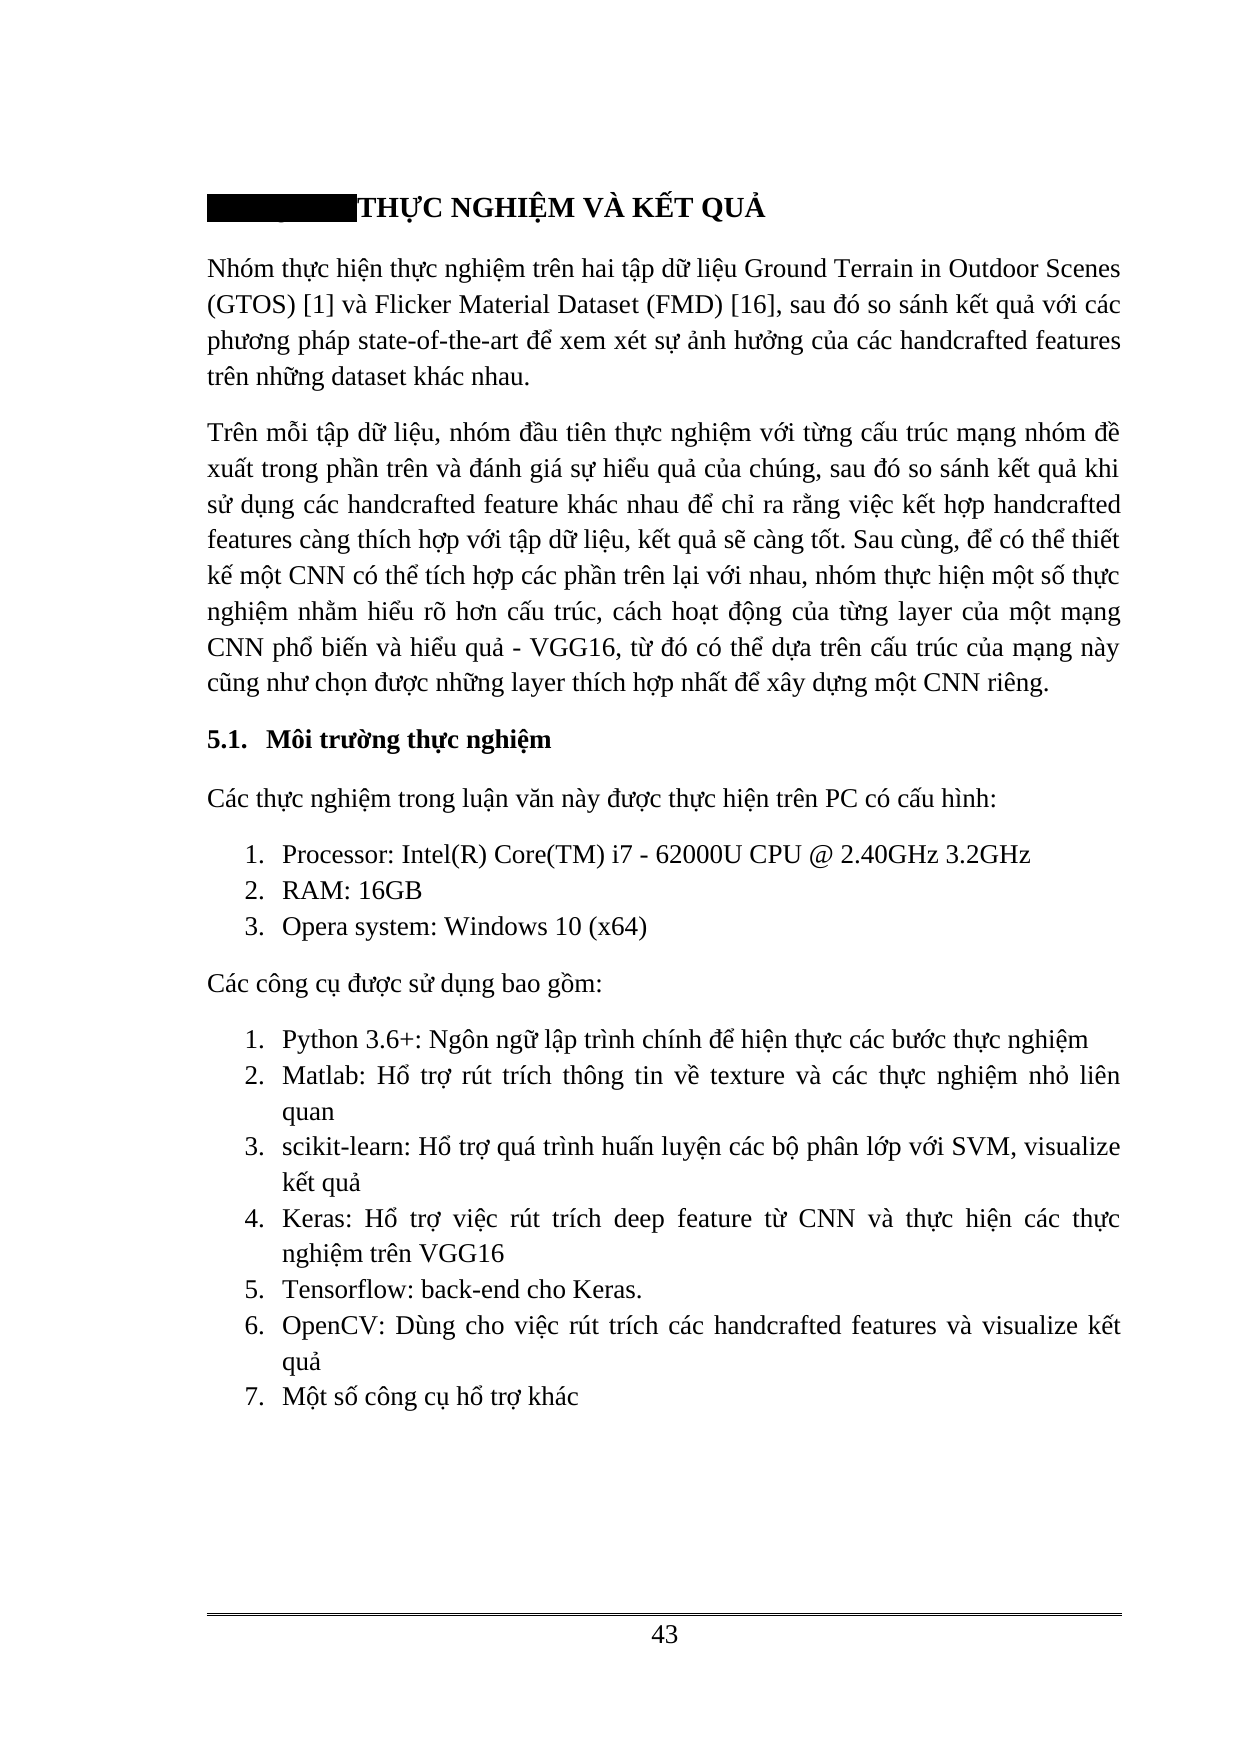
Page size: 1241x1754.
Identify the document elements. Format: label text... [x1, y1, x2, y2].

subtitle Môi trường thực nghiệm [207, 723, 1122, 754]
list scikit-learn: Hổ trợ quá trình huấn luyện các bộ phân lớp với SVM, visualize kết quả [244, 1130, 1122, 1197]
list Processor: Intel(R) Core(TM) i7 - 62000U CPU @ 2.40GHz 3.2GHz [244, 839, 1122, 870]
list Matlab: Hổ trợ rút trích thông tin về texture và các thực nghiệm nhỏ liên quan [244, 1059, 1122, 1126]
text Các công cụ được sử dụng bao gồm: [207, 967, 1122, 998]
list Opera system: Windows 10 (x64) [244, 910, 1122, 941]
list Python 3.6+: Ngôn ngữ lập trình chính để hiện thực các bước thực nghiệm [244, 1023, 1122, 1054]
text Nhóm thực hiện thực nghiệm trên hai tập dữ liệu Ground Terrain in Outdoor Scenes (GTOS) và Flicker Material Dataset (FMD) , sau đó so sánh kết quả với các phương pháp state-of-the-art để xem xét sự ảnh hưởng của các handcrafted features trên những dataset khác nhau. [207, 252, 1122, 391]
list Keras: Hổ trợ việc rút trích deep feature từ CNN và thực hiện các thực nghiệm trên VGG16 [244, 1202, 1122, 1269]
list OpenCV: Dùng cho việc rút trích các handcrafted features và visualize kết quả [244, 1309, 1122, 1376]
list Một số công cụ hổ trợ khác [244, 1381, 1122, 1412]
subtitle THỰC NGHIỆM VÀ KẾT QUẢ [207, 190, 1122, 223]
text Các thực nghiệm trong luận văn này được thực hiện trên PC có cấu hình: [207, 782, 1122, 813]
list RAM: 16GB [244, 874, 1122, 906]
list Tensorflow: back-end cho Keras. [244, 1273, 1122, 1304]
text Trên mỗi tập dữ liệu, nhóm đầu tiên thực nghiệm với từng cấu trúc mạng nhóm đề xuất trong phần trên và đánh giá sự hiểu quả của chúng, sau đó so sánh kết quả khi sử dụng các handcrafted feature khác nhau để chỉ ra rằng việc kết hợp handcrafted features càng thích hợp với tập dữ liệu, kết quả sẽ càng tốt. Sau cùng, để có thể thiết kế một CNN có thể tích hợp các phần trên lại với nhau, nhóm thực hiện một số thực nghiệm nhằm hiểu rõ hơn cấu trúc, cách hoạt động của từng layer của một mạng CNN phổ biến và hiểu quả - VGG16, từ đó có thể dựa trên cấu trúc của mạng này cũng như chọn được những layer thích hợp nhất để xây dựng một CNN riêng. [207, 416, 1122, 697]
